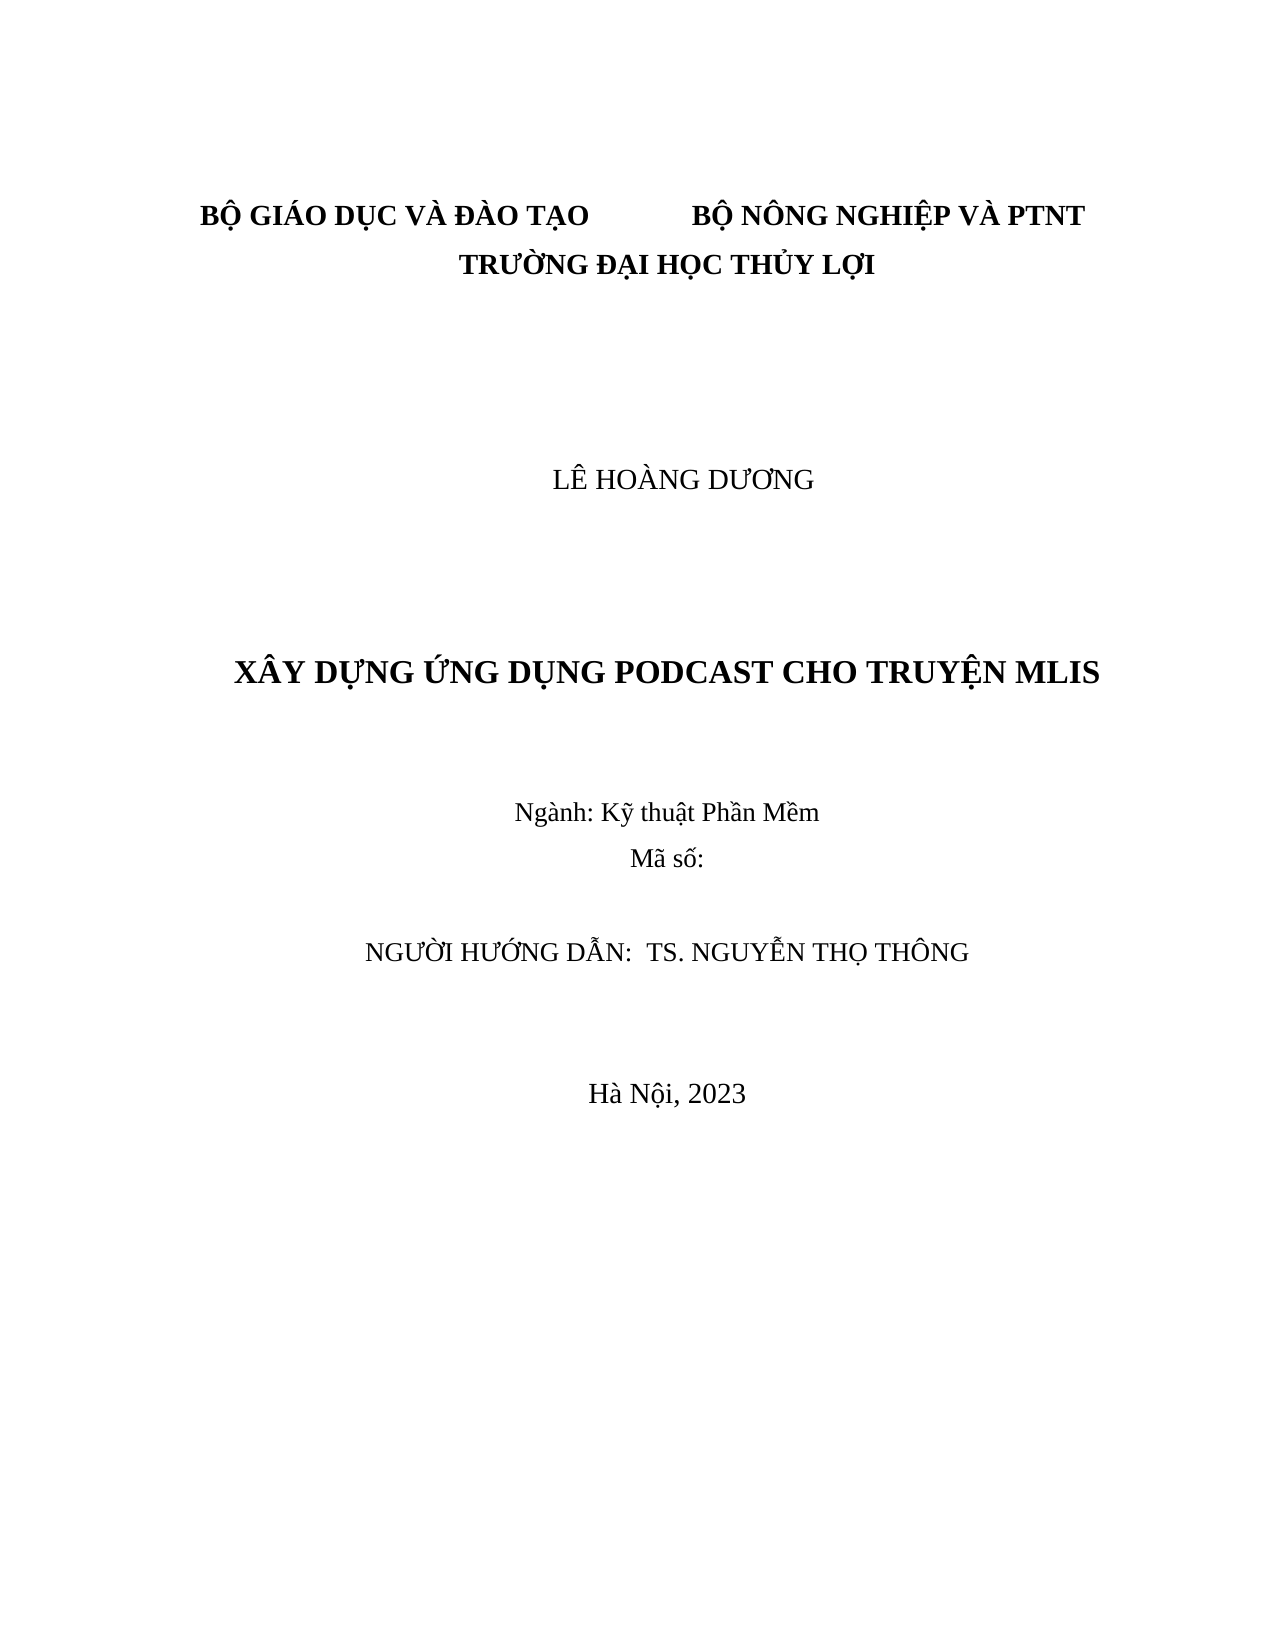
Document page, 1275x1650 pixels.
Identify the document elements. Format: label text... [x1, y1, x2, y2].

table_header BỘ NÔNG NGHIỆP VÀ PTNT [655, 198, 1122, 247]
table_header BỘ GIÁO DỤC VÀ ĐÀO TẠO [189, 198, 655, 247]
text XÂY DỰNG ỨNG DỤNG PODCAST CHO TRUYỆN MLIS [177, 653, 1157, 691]
text TRƯỜNG ĐẠI HỌC THỦY LỢI [177, 247, 1157, 281]
text Mã số: [177, 842, 1157, 874]
text Ngành: Kỹ thuật Phần Mềm [177, 796, 1157, 827]
text NGƯỜI HƯỚNG DẪN: TS. NGUYỄN THỌ THÔNG [177, 936, 1157, 967]
text Hà Nội, 2023 [177, 1076, 1157, 1109]
text LÊ HOÀNG DƯƠNG [477, 462, 1157, 496]
